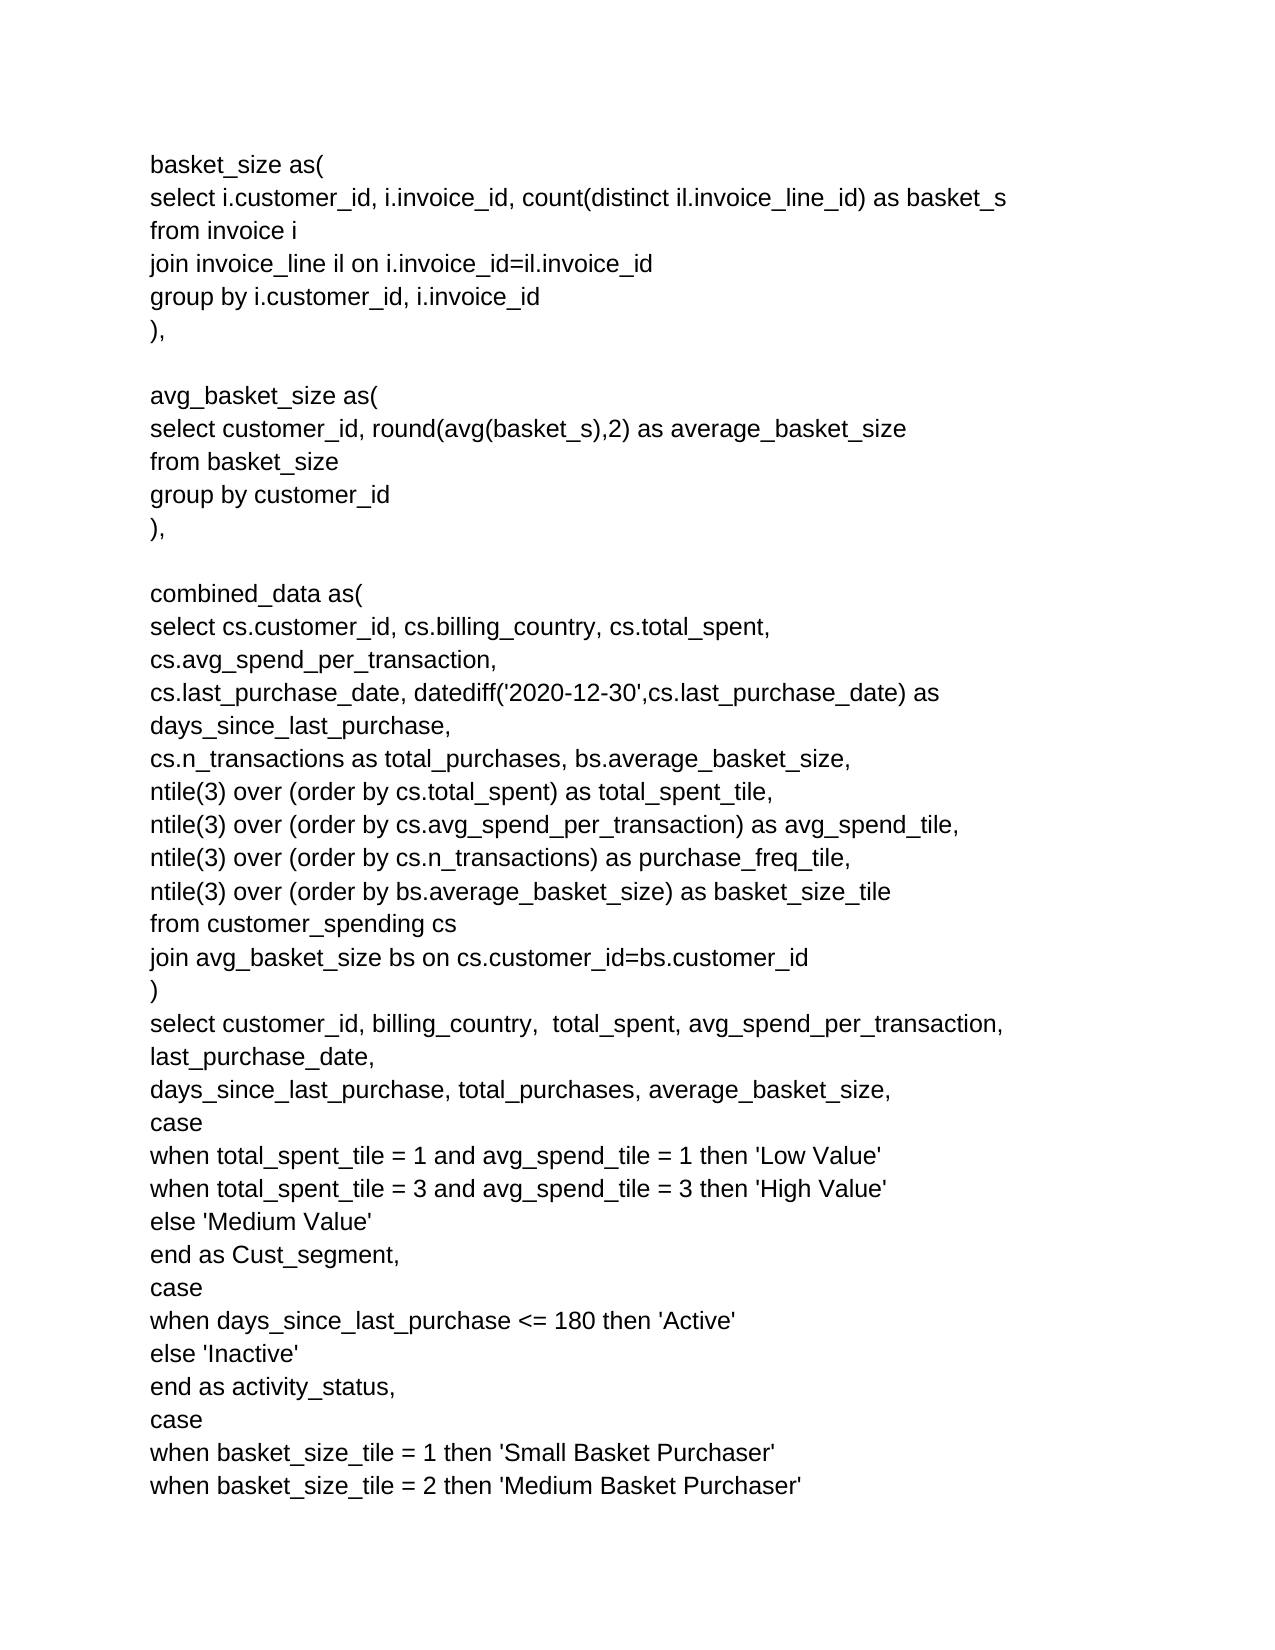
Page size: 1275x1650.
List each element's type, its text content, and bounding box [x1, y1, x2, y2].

text ntile(3) over (order by cs.avg_spend_per_transaction) as avg_spend_tile, [150, 810, 1125, 839]
text select customer_id, round(avg(basket_s),2) as average_basket_size [150, 414, 1125, 443]
text else 'Inactive' [150, 1339, 1125, 1367]
text from basket_size [150, 447, 1125, 476]
text end as activity_status, [150, 1372, 1125, 1401]
text else 'Medium Value' [150, 1207, 1125, 1235]
text from customer_spending cs [150, 909, 1125, 938]
text days_since_last_purchase, total_purchases, average_basket_size, [150, 1074, 1125, 1103]
text ) [150, 976, 1125, 1004]
text select i.customer_id, i.invoice_id, count(distinct il.invoice_line_id) as basket_s [150, 183, 1125, 212]
text from invoice i [150, 216, 1125, 245]
text cs.n_transactions as total_purchases, bs.average_basket_size, [150, 744, 1125, 773]
text ntile(3) over (order by bs.average_basket_size) as basket_size_tile [150, 876, 1125, 905]
text ), [150, 315, 1125, 344]
text select customer_id, billing_country, total_spent, avg_spend_per_transaction, last_purchase_date, [150, 1008, 1125, 1070]
text select cs.customer_id, cs.billing_country, cs.total_spent, cs.avg_spend_per_transaction, [150, 612, 1125, 674]
text end as Cust_segment, [150, 1240, 1125, 1268]
text join invoice_line il on i.invoice_id=il.invoice_id [150, 249, 1125, 278]
text when total_spent_tile = 3 and avg_spend_tile = 3 then 'High Value' [150, 1174, 1125, 1202]
text when days_since_last_purchase <= 180 then 'Active' [150, 1306, 1125, 1334]
text ), [150, 513, 1125, 542]
text basket_size as( [150, 150, 1125, 179]
text cs.last_purchase_date, datediff('2020-12-30',cs.last_purchase_date) as days_since_last_purchase, [150, 678, 1125, 740]
text when basket_size_tile = 2 then 'Medium Basket Purchaser' [150, 1471, 1125, 1499]
text group by customer_id [150, 480, 1125, 509]
text avg_basket_size as( [150, 381, 1125, 410]
text combined_data as( [150, 579, 1125, 608]
text ntile(3) over (order by cs.n_transactions) as purchase_freq_tile, [150, 843, 1125, 872]
text when total_spent_tile = 1 and avg_spend_tile = 1 then 'Low Value' [150, 1141, 1125, 1169]
text case [150, 1108, 1125, 1136]
text group by i.customer_id, i.invoice_id [150, 282, 1125, 311]
text ntile(3) over (order by cs.total_spent) as total_spent_tile, [150, 777, 1125, 806]
text when basket_size_tile = 1 then 'Small Basket Purchaser' [150, 1438, 1125, 1467]
text case [150, 1405, 1125, 1433]
text case [150, 1273, 1125, 1301]
text join avg_basket_size bs on cs.customer_id=bs.customer_id [150, 942, 1125, 971]
